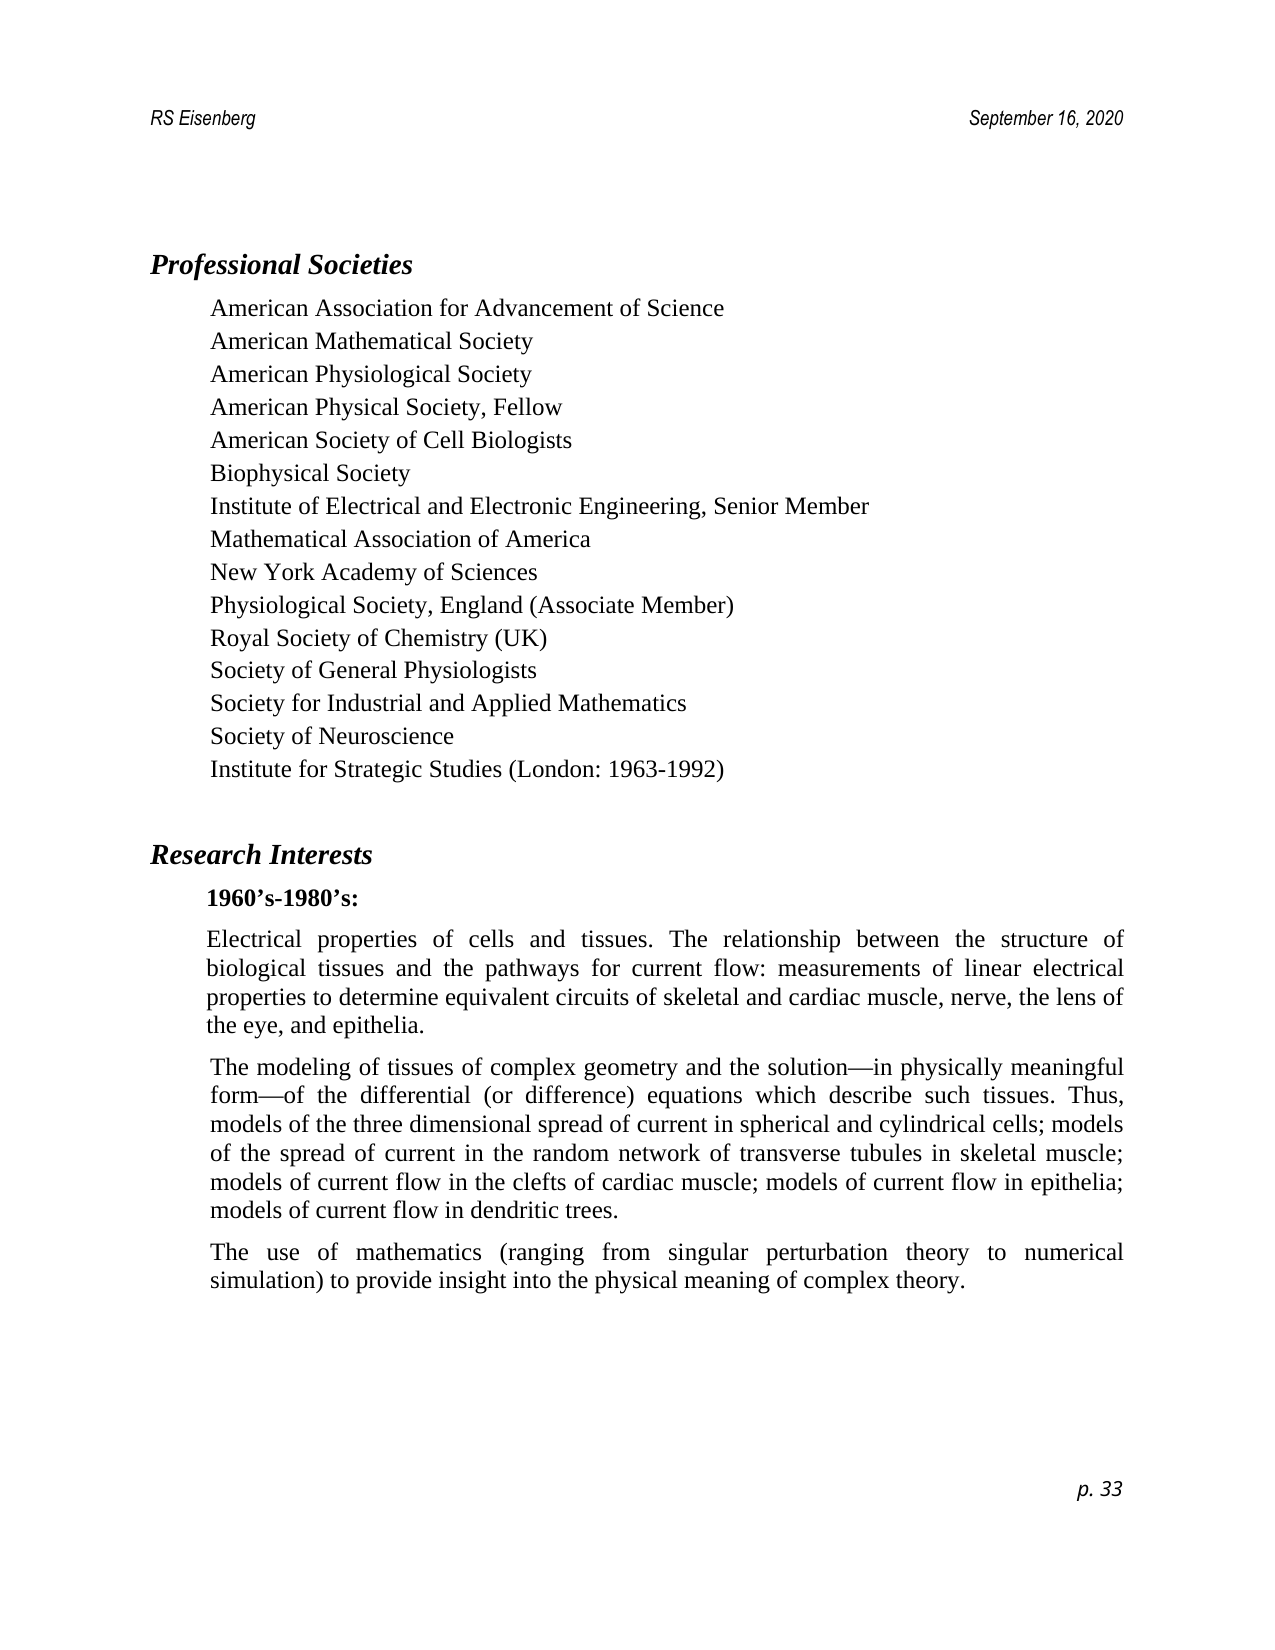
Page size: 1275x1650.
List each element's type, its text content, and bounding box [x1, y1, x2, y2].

text American Society of Cell Biologists [210, 425, 1125, 454]
text Royal Society of Chemistry (UK) [210, 623, 1125, 651]
text Institute of Electrical and Electronic Engineering, Senior Member [210, 491, 1125, 520]
text American Mathematical Society [210, 326, 1125, 355]
text Electrical properties of cells and tissues. The relationship between the structure of biological tissues and the pathways for current flow: measurements of linear electrical properties to determine equivalent circuits of skeletal and cardiac muscle, nerve, the lens of the eye, and epithelia. [206, 924, 1125, 1039]
text Society of General Physiologists [210, 656, 1125, 684]
text Society for Industrial and Applied Mathematics [210, 688, 1125, 717]
text Professional Societies [150, 247, 1125, 281]
text American Physical Society, Fellow [210, 392, 1125, 421]
text Research Interests [150, 837, 1125, 870]
text The use of mathematics (ranging from singular perturbation theory to numerical simulation) to provide insight into the physical meaning of complex theory. [210, 1237, 1125, 1294]
text Society of Neuroscience [210, 721, 1125, 750]
text New York Academy of Sciences [210, 557, 1125, 586]
text Biophysical Society [210, 458, 1125, 487]
text The modeling of tissues of complex geometry and the solution—in physically meaningful form—of the differential (or difference) equations which describe such tissues. Thus, models of the three dimensional spread of current in spherical and cylindrical cells; models of the spread of current in the random network of transverse tubules in skeletal muscle; models of current flow in the clefts of cardiac muscle; models of current flow in epithelia; models of current flow in dendritic trees. [210, 1052, 1125, 1224]
text Physiological Society, England (Associate Member) [210, 590, 1125, 618]
text Mathematical Association of America [210, 524, 1125, 553]
text Institute for Strategic Studies (London: 1963-1992) [210, 754, 1125, 783]
text 1960’s-1980’s: [206, 883, 1125, 912]
text American Physiological Society [210, 359, 1125, 388]
text American Association for Advancement of Science [210, 293, 1125, 322]
